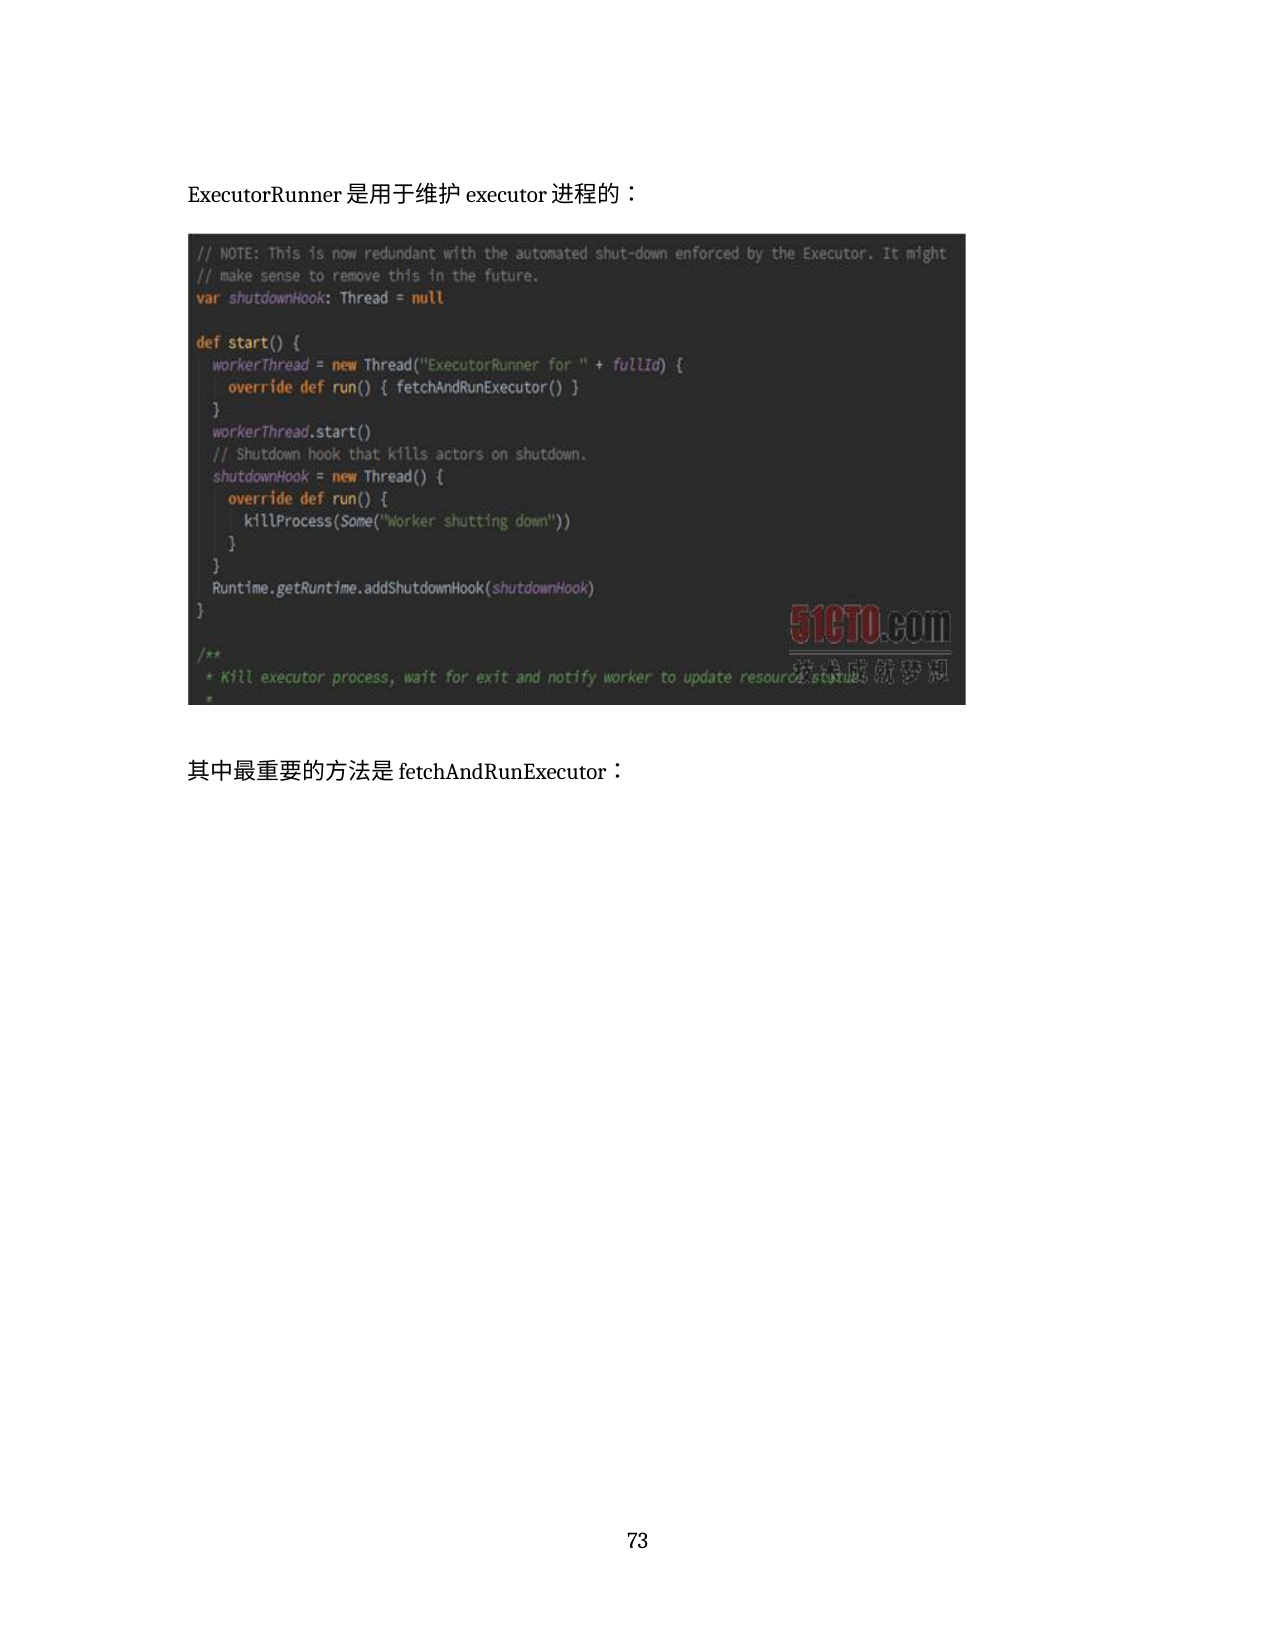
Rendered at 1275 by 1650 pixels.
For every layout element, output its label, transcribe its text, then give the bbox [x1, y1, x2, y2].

picture [187, 231, 966, 705]
text 其中最重要的方法是fetchAndRunExecutor： [187, 727, 1087, 786]
text ExecutorRunner是用于维护executor进程的： [187, 150, 1087, 209]
